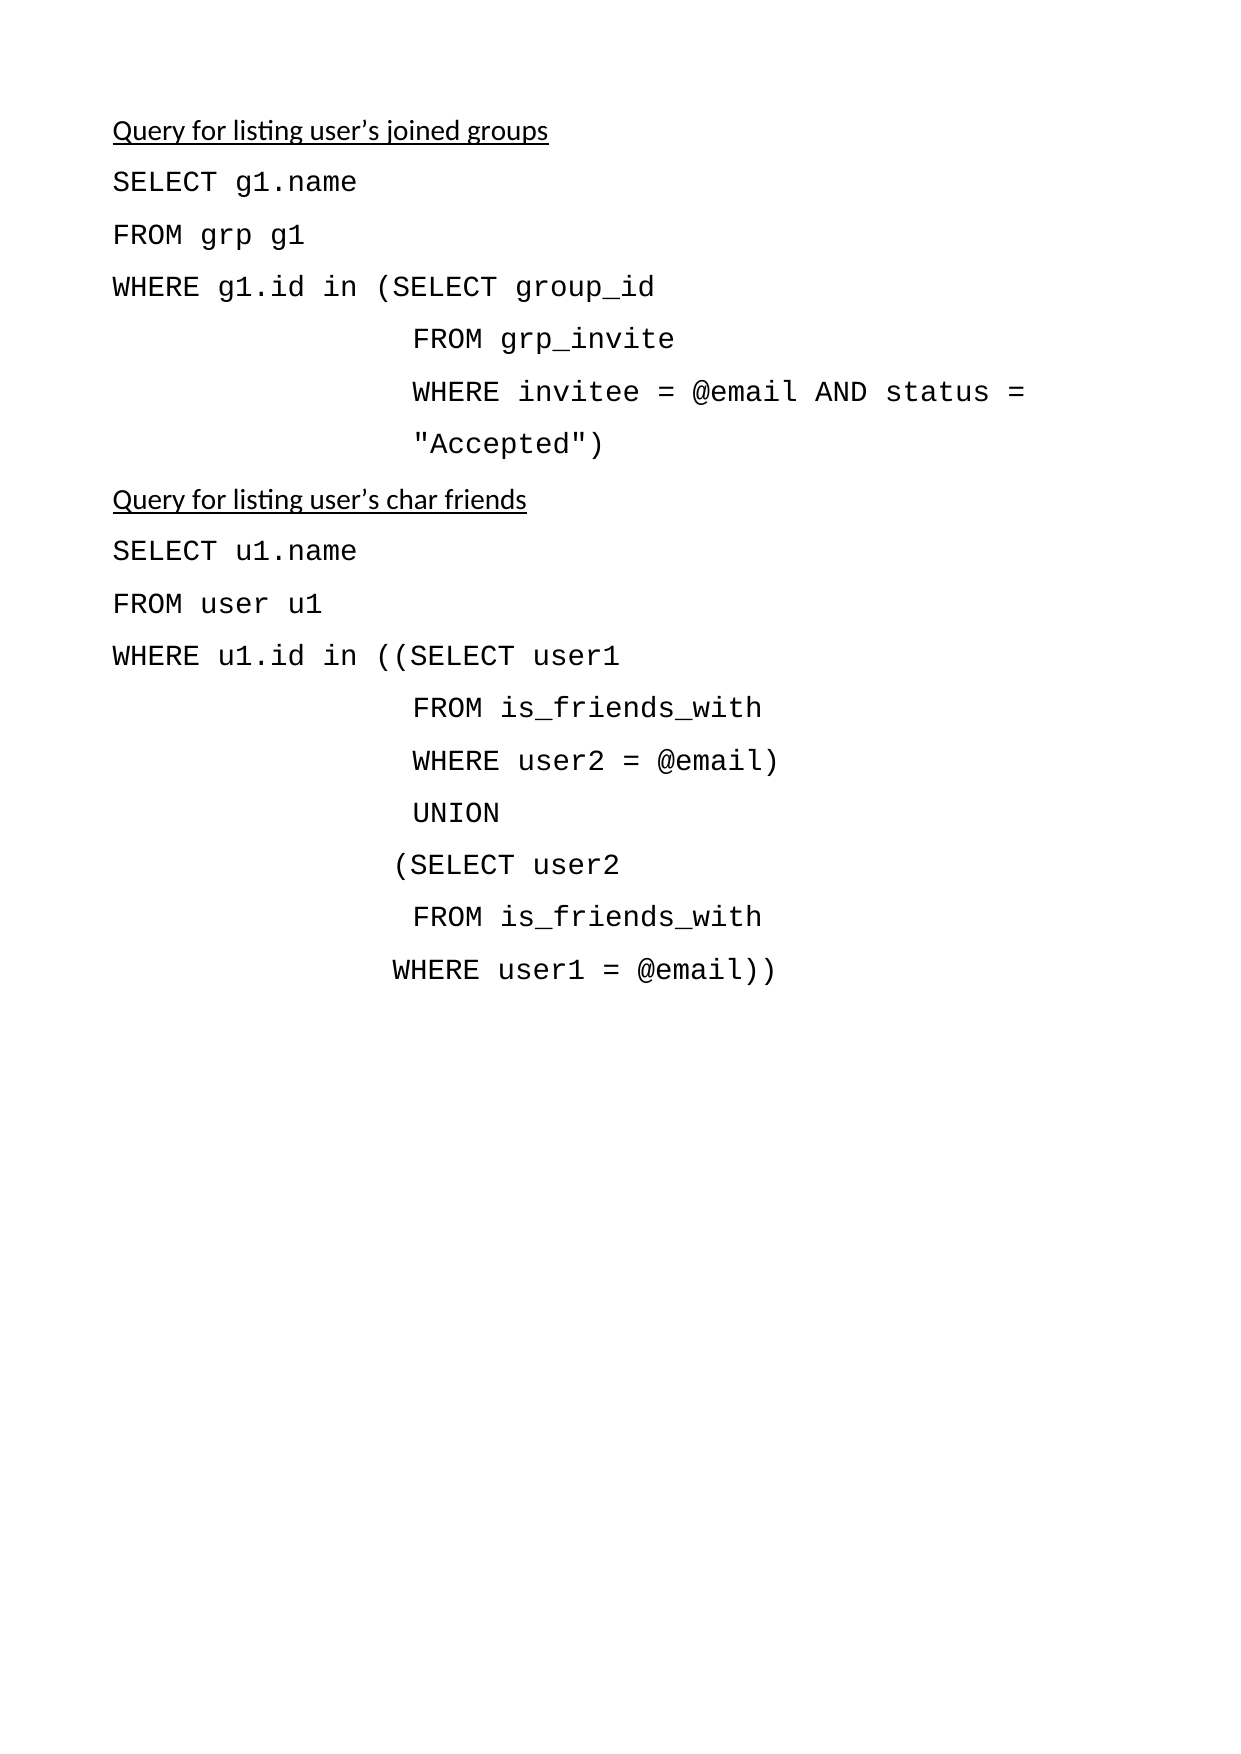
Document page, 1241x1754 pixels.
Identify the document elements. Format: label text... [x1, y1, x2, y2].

text SELECT u1.name [112, 536, 1128, 569]
text FROM is_friends_with [112, 902, 1128, 936]
text FROM is_friends_with [112, 693, 1128, 726]
text FROM user u1 [112, 589, 1128, 622]
text (SELECT user2 [112, 850, 1128, 883]
text FROM grp_invite [112, 324, 1128, 357]
text Query for listing user’s joined groups [112, 112, 1128, 148]
text WHERE user2 = @email) [112, 746, 1128, 779]
text FROM grp g1 [112, 220, 1128, 253]
text WHERE g1.id in (SELECT group_id [112, 272, 1128, 305]
text UNION [112, 798, 1128, 831]
text WHERE u1.id in ((SELECT user1 [112, 641, 1128, 674]
text Query for listing user’s char friends [112, 481, 1128, 517]
text "Accepted") [112, 429, 1128, 462]
text SELECT g1.name [112, 168, 1128, 201]
text WHERE user1 = @email)) [112, 955, 1128, 988]
text WHERE invitee = @email AND status = [112, 377, 1128, 410]
